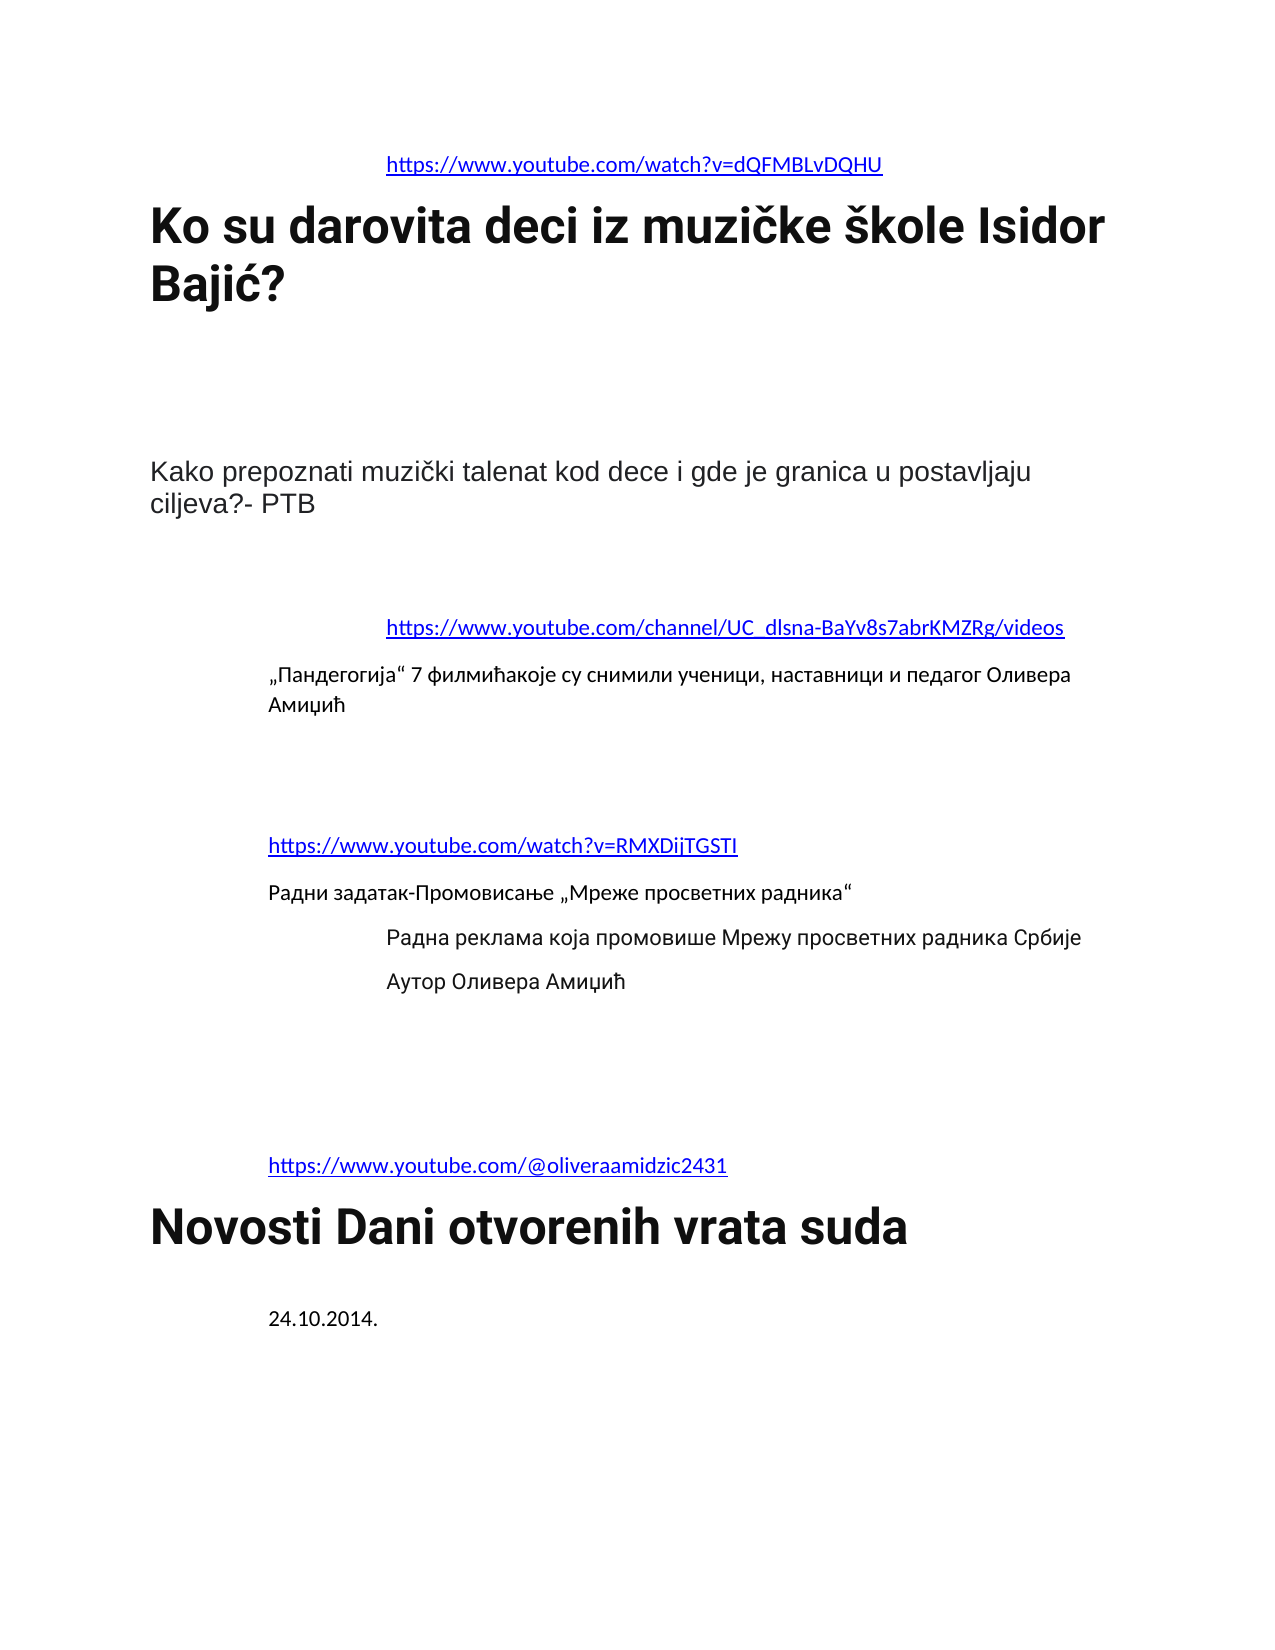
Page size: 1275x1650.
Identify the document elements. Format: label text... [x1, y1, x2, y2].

text 24.10.2014. [268, 1304, 1125, 1332]
text Радни задатак-Промовисање „Мреже просветних радника“ [268, 878, 1125, 906]
text Радна реклама која промовише Мрежу просветних радника Србије [268, 925, 1125, 950]
text https://www.youtube.com/channel/UC_dlsna-BaYv8s7abrKMZRg/videos [268, 613, 1125, 641]
text Kako prepoznati muzički talenat kod dece i gde je granica u postavljaju ciljeva?- РТВ [316, 455, 1125, 519]
text Аутор Оливера Амиџић [268, 969, 1125, 995]
text https://www.youtube.com/watch?v=RMXDijTGSTI [268, 831, 1125, 859]
text https://www.youtube.com/@oliveraamidzic2431 [268, 1151, 1125, 1179]
text https://www.youtube.com/watch?v=dQFMBLvDQHU [268, 150, 1125, 178]
text Ko su darovita deci iz muzičke škole Isidor Bajić? [150, 197, 1125, 314]
text Novosti Dani otvorenih vrata suda [150, 1198, 1125, 1257]
text „Пандегогија“ 7 филмићакоје су снимили ученици, наставници и педагог Оливера Амиџић [268, 660, 1125, 718]
